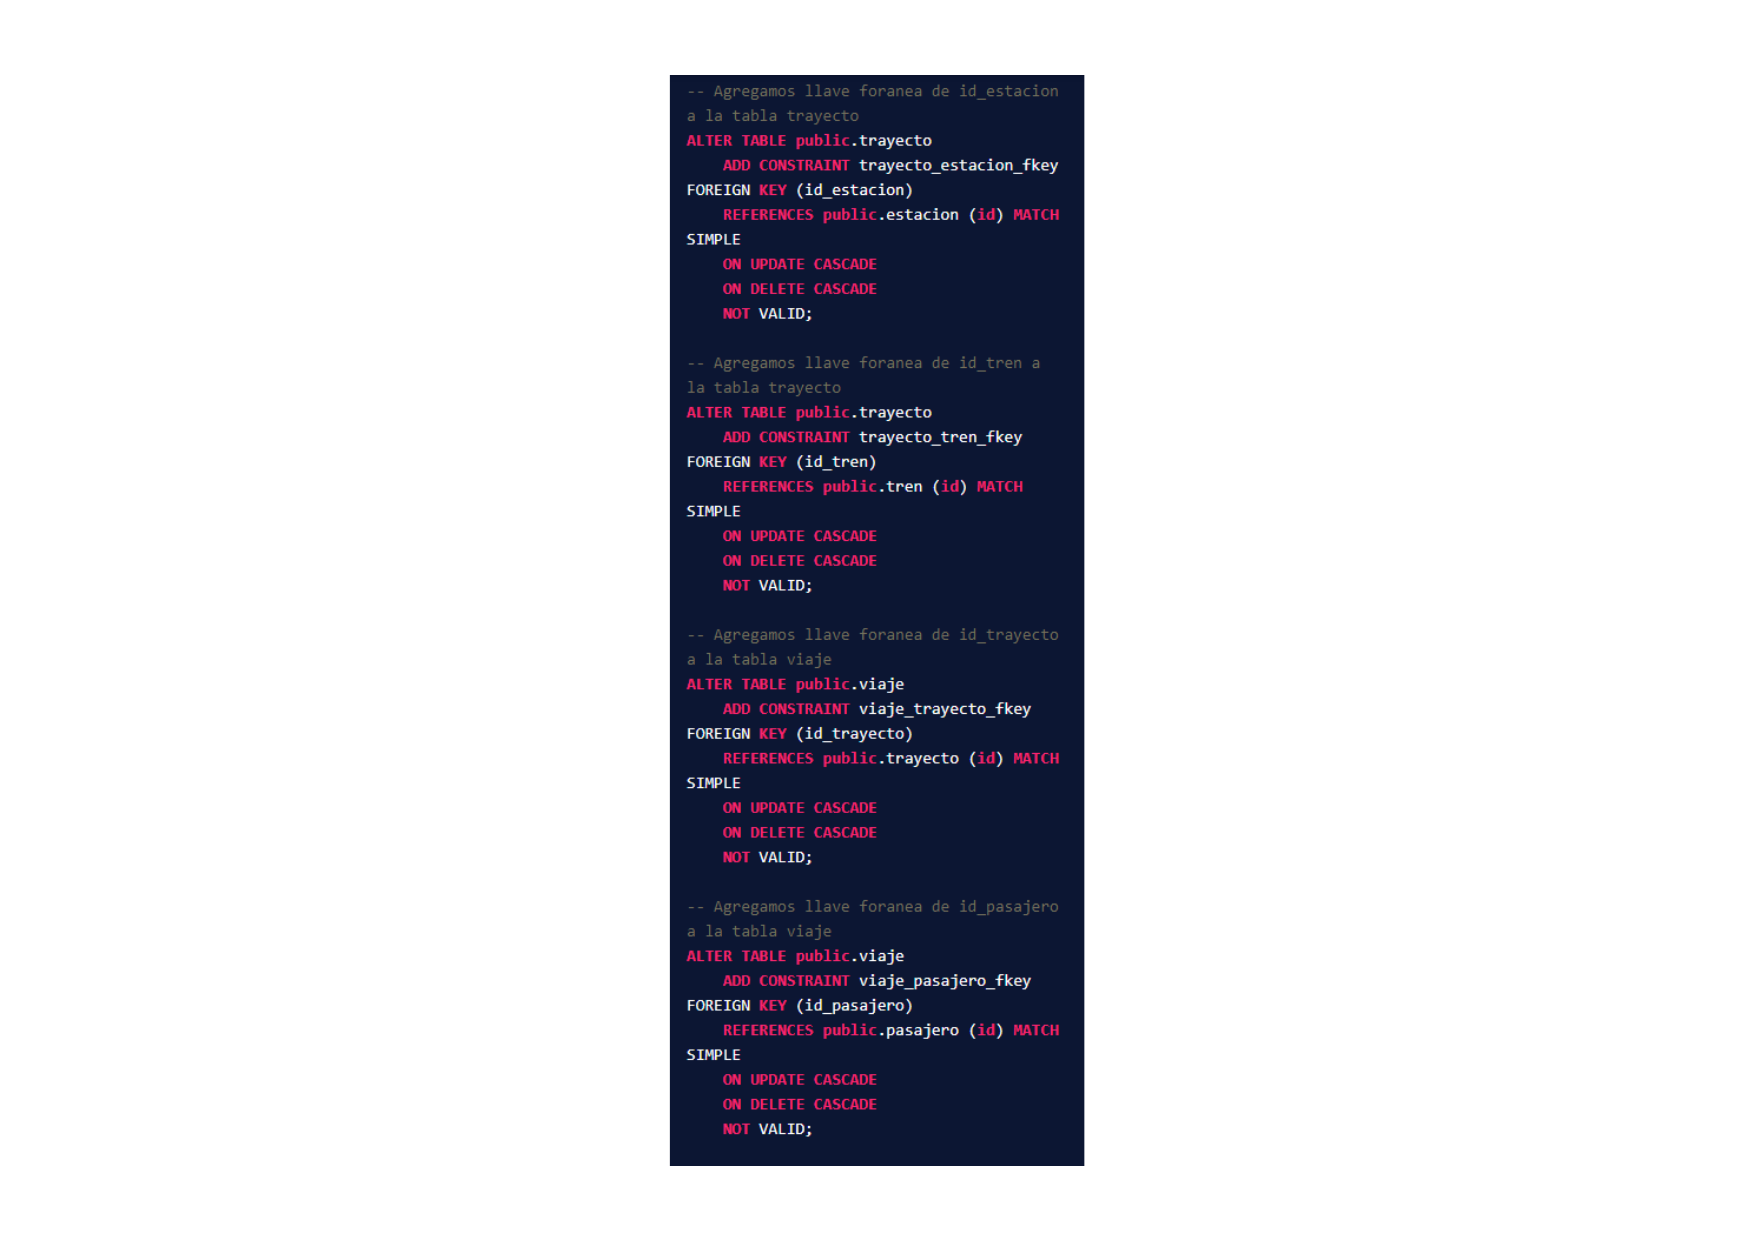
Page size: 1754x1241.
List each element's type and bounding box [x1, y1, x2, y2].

picture [669, 75, 1085, 1166]
